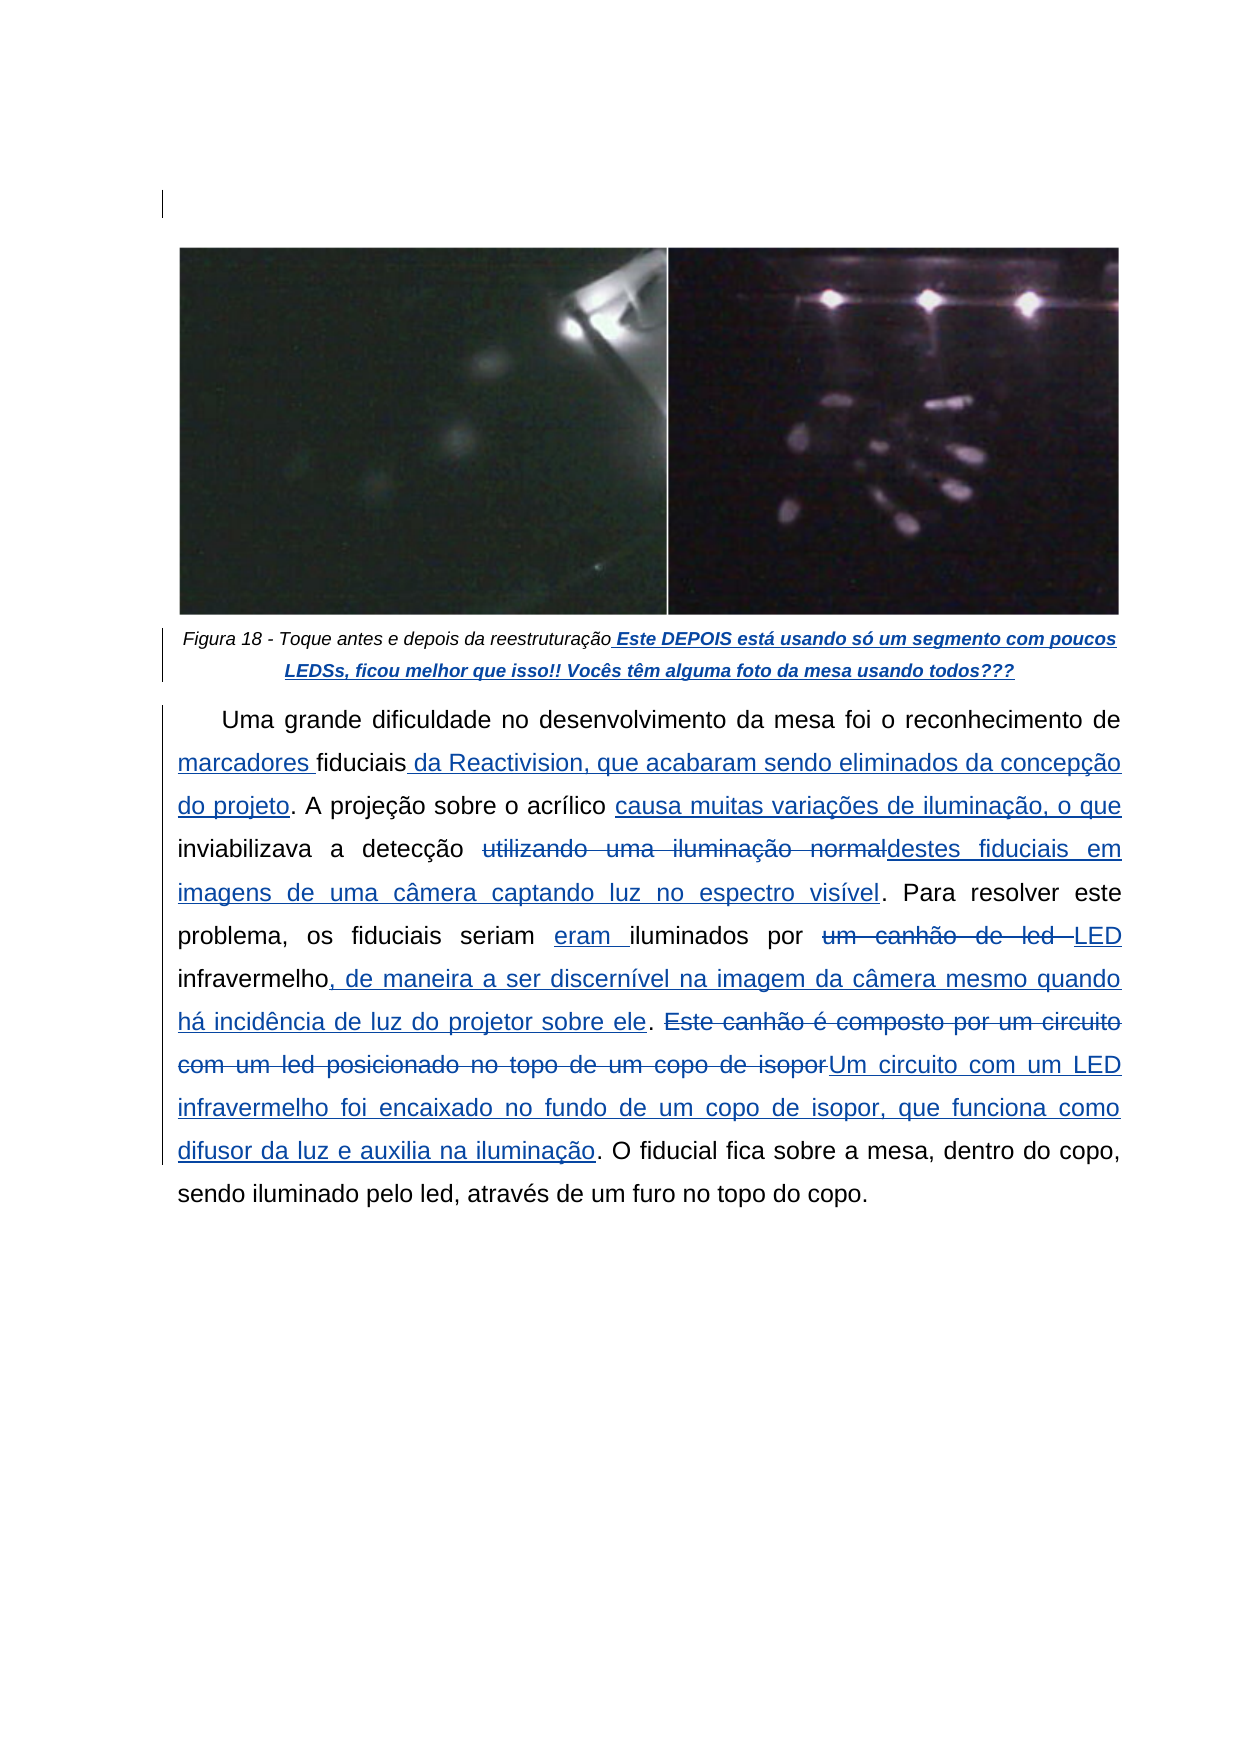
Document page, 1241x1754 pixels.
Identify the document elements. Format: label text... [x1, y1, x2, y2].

picture [177, 245, 1122, 618]
text Uma grande dificuldade no desenvolvimento da mesa foi o reconhecimento de fiduciais. A projeção sobre o acrílico inviabilizava a detecção . Para resolver este problema, os fiduciais seriam iluminados por infravermelho. . O fiducial fica sobre a mesa, dentro do copo, sendo iluminado pelo led, através de um furo no topo do copo. [177, 705, 1122, 1208]
text Figura - Toque antes e depois da reestruturação [177, 628, 1122, 682]
